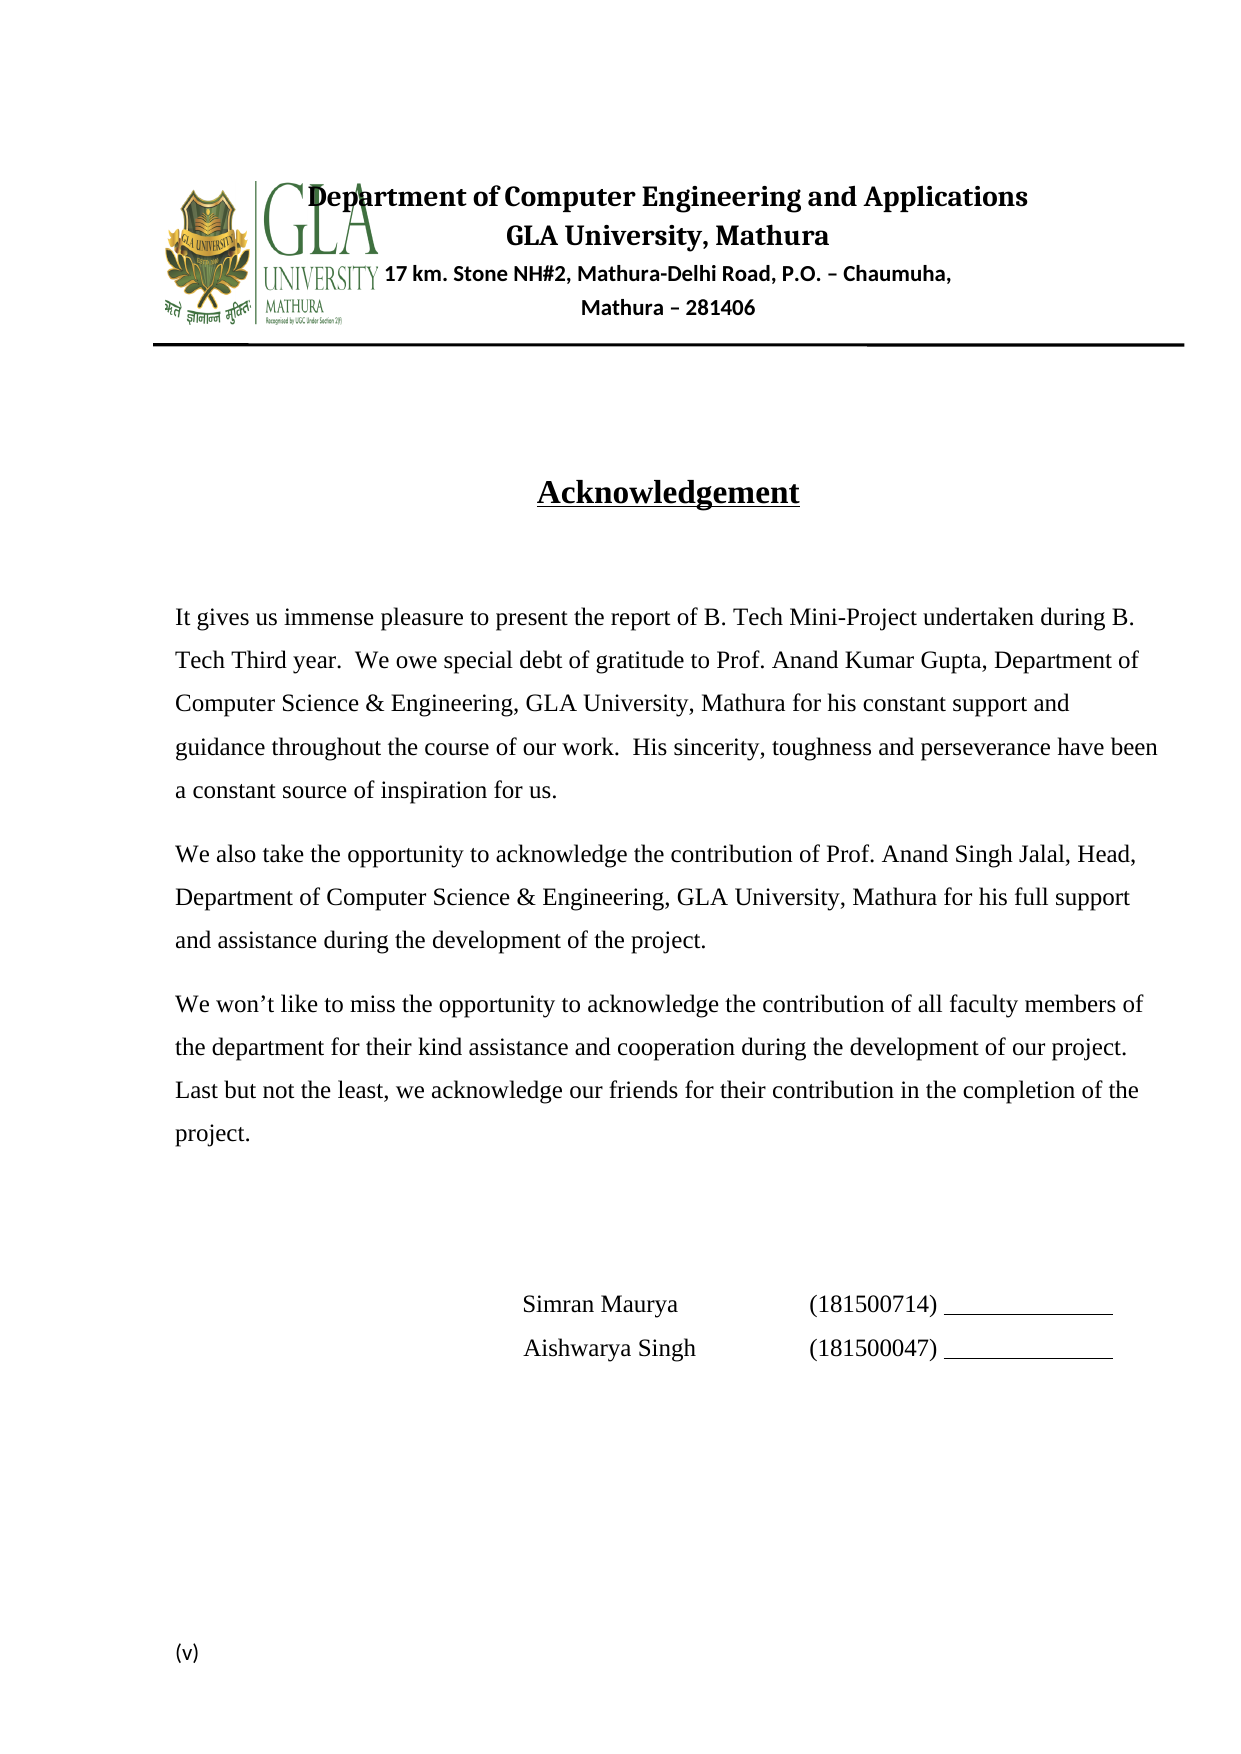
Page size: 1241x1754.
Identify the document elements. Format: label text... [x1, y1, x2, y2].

text We won’t like to miss the opportunity to acknowledge the contribution of all faculty members of the department for their kind assistance and cooperation during the development of our project. Last but not the least, we acknowledge our friends for their contribution in the completion of the project. [175, 989, 1161, 1147]
picture [165, 181, 379, 325]
table_cell Aishwarya Singh [517, 1326, 794, 1371]
table_header (181500714) [794, 1290, 1118, 1326]
table_cell (181500047) [794, 1326, 1118, 1371]
table_header Simran Maurya [517, 1290, 794, 1326]
text We also take the opportunity to acknowledge the contribution of Prof. Anand Singh Jalal, Head, Department of Computer Science & Engineering, GLA University, Mathura for his full support and assistance during the development of the project. [175, 839, 1161, 954]
text Acknowledgement [175, 472, 1161, 511]
text It gives us immense pleasure to present the report of B. Tech Mini-Project undertaken during B. Tech Third year. We owe special debt of gratitude to Prof. Anand Kumar Gupta, Department of Computer Science & Engineering, GLA University, Mathura for his constant support and guidance throughout the course of our work. His sincerity, toughness and perseverance have been a constant source of inspiration for us. [175, 602, 1161, 803]
